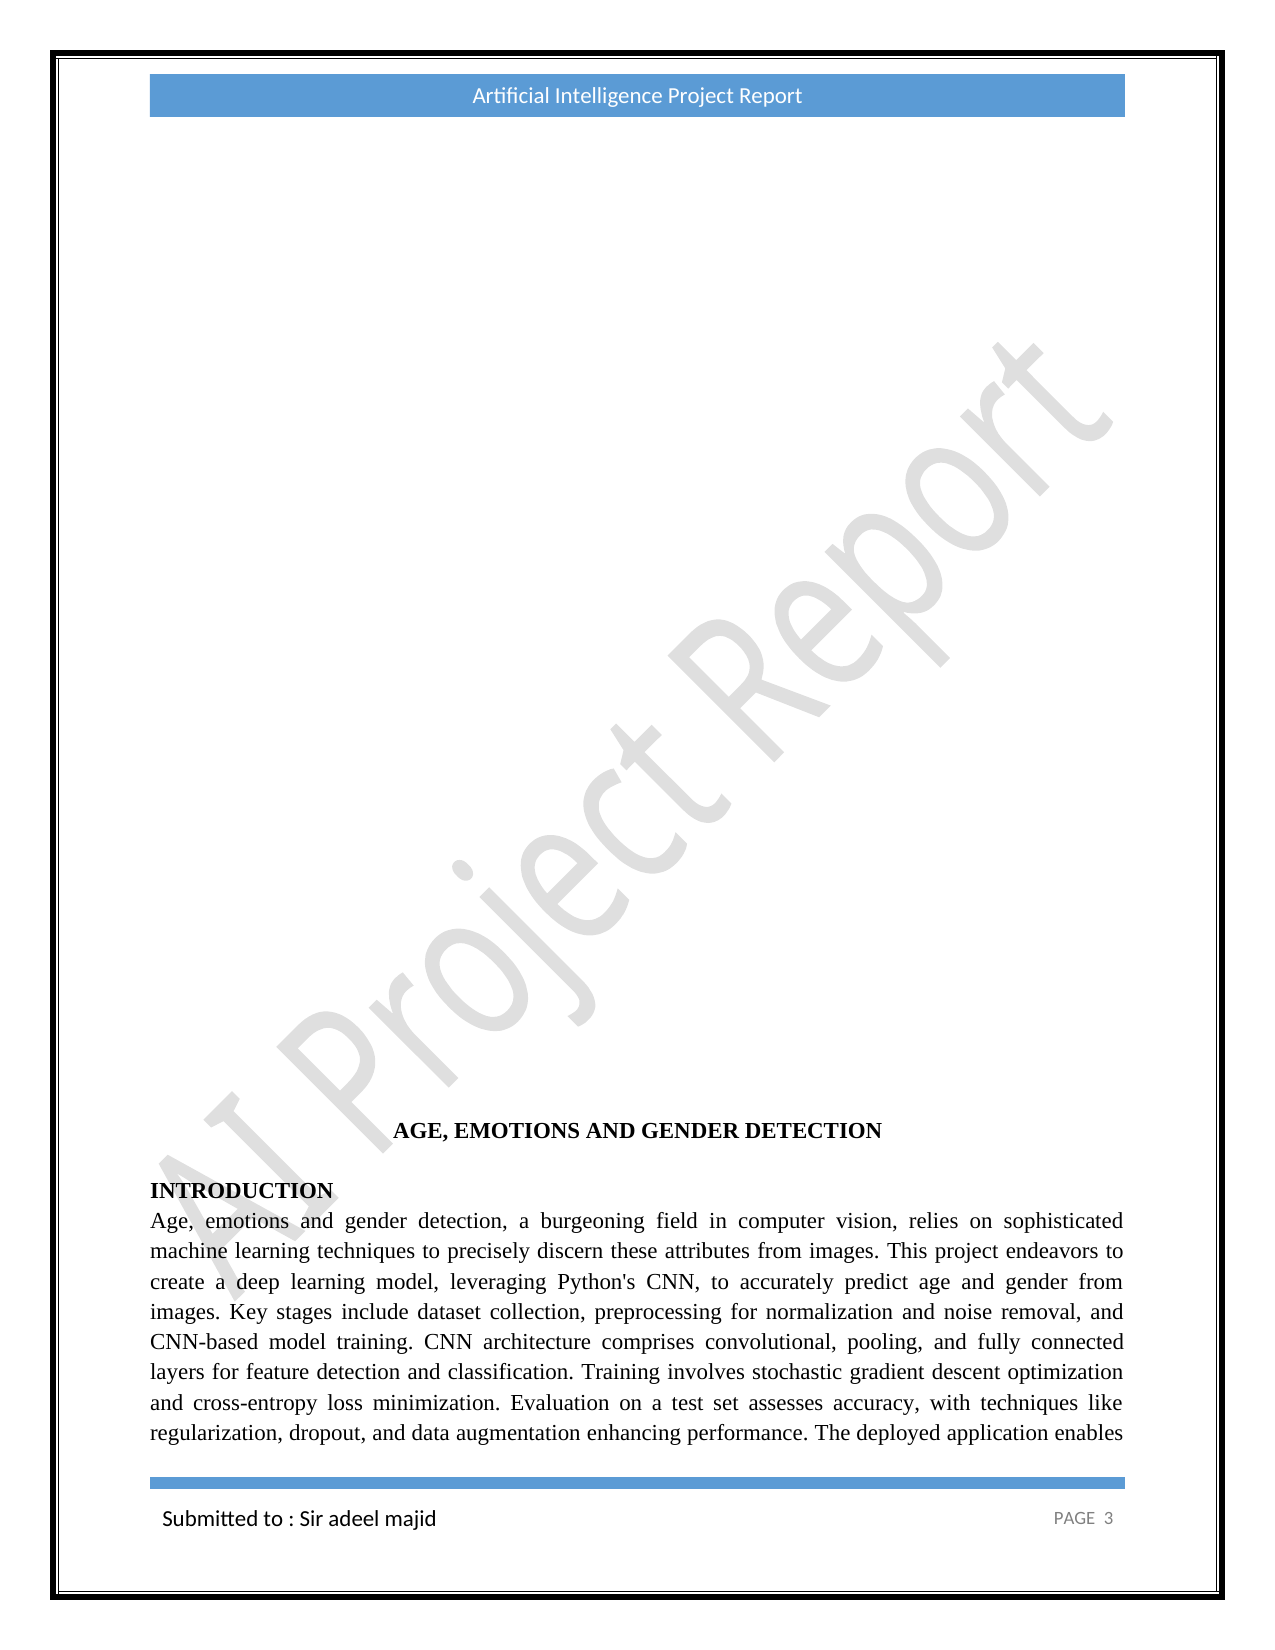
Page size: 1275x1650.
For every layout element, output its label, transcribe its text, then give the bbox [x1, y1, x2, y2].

subtitle AGE, EMOTIONS AND GENDER DETECTION [150, 1117, 1125, 1143]
subtitle INTRODUCTION [150, 1177, 1125, 1203]
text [150, 1207, 1125, 1445]
